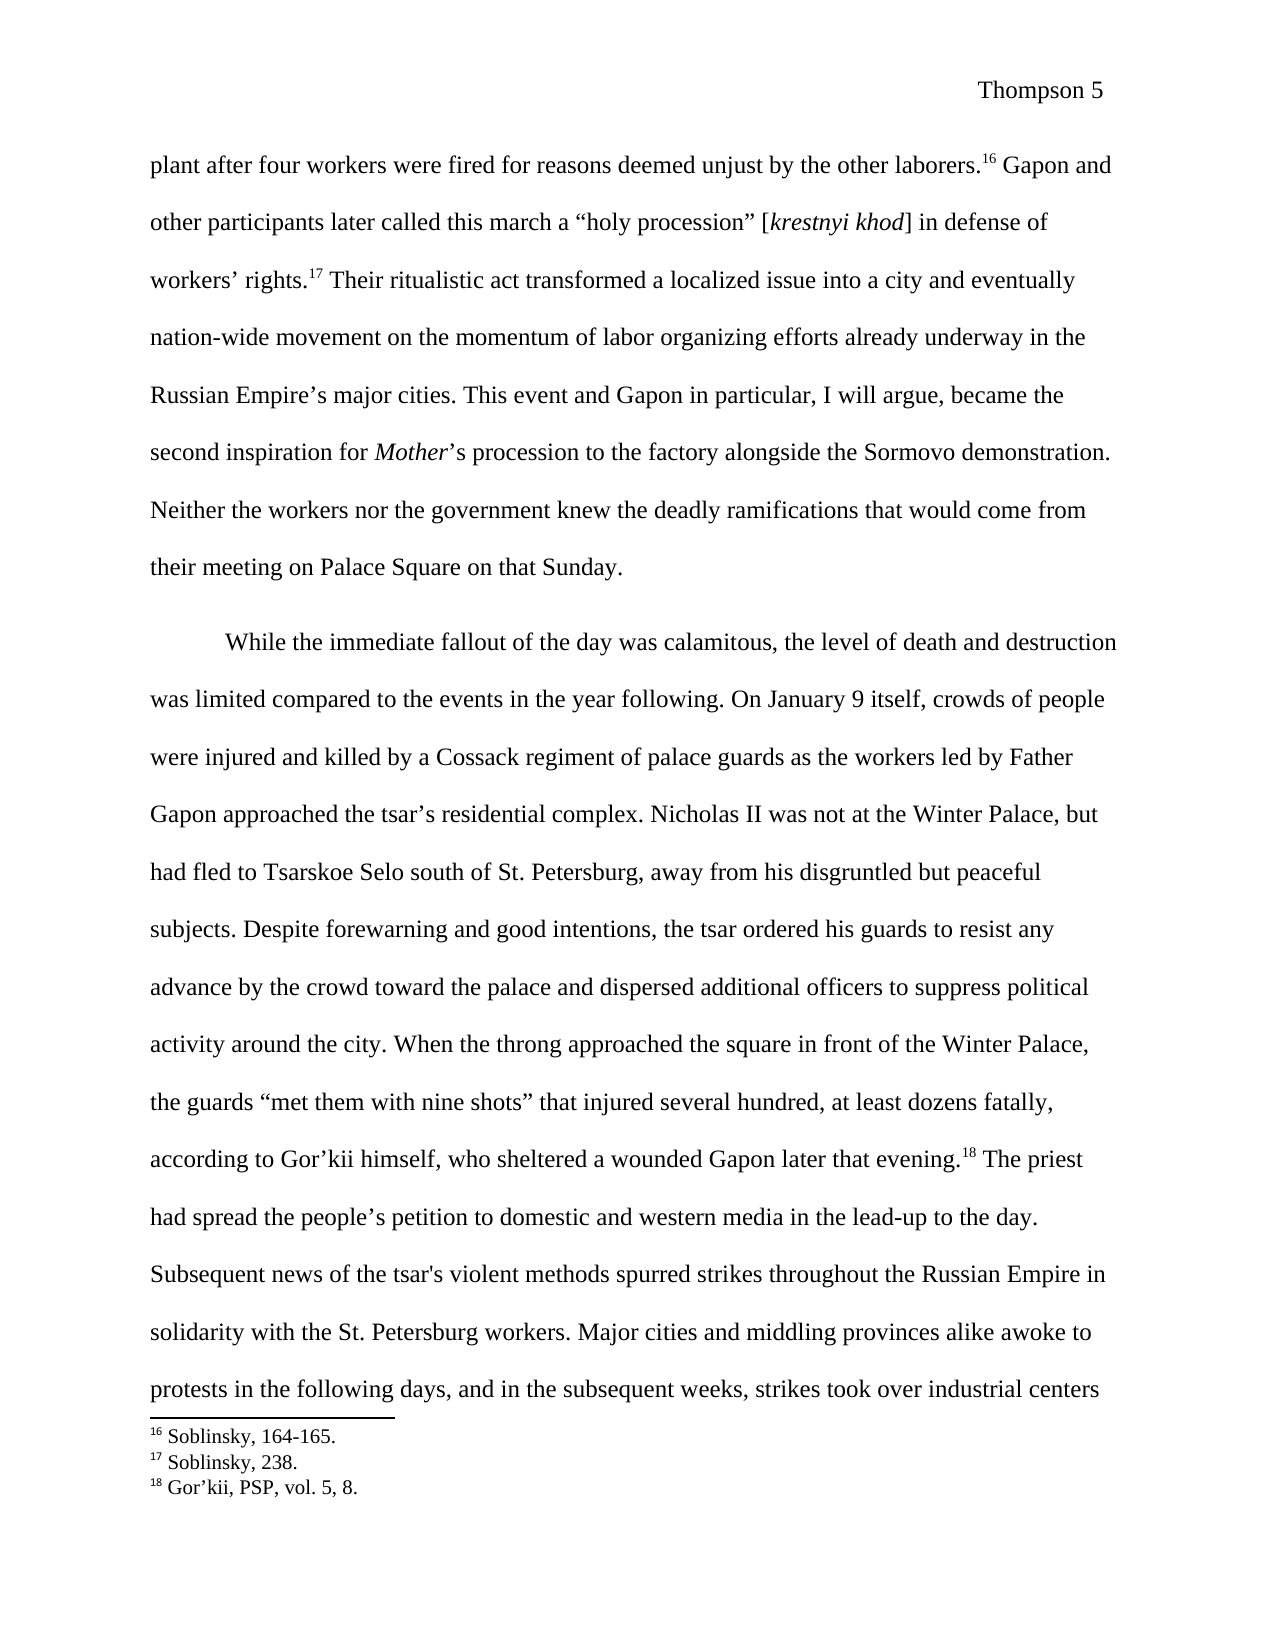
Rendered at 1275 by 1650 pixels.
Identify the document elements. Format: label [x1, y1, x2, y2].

text [150, 627, 1125, 1403]
text [150, 150, 1125, 581]
